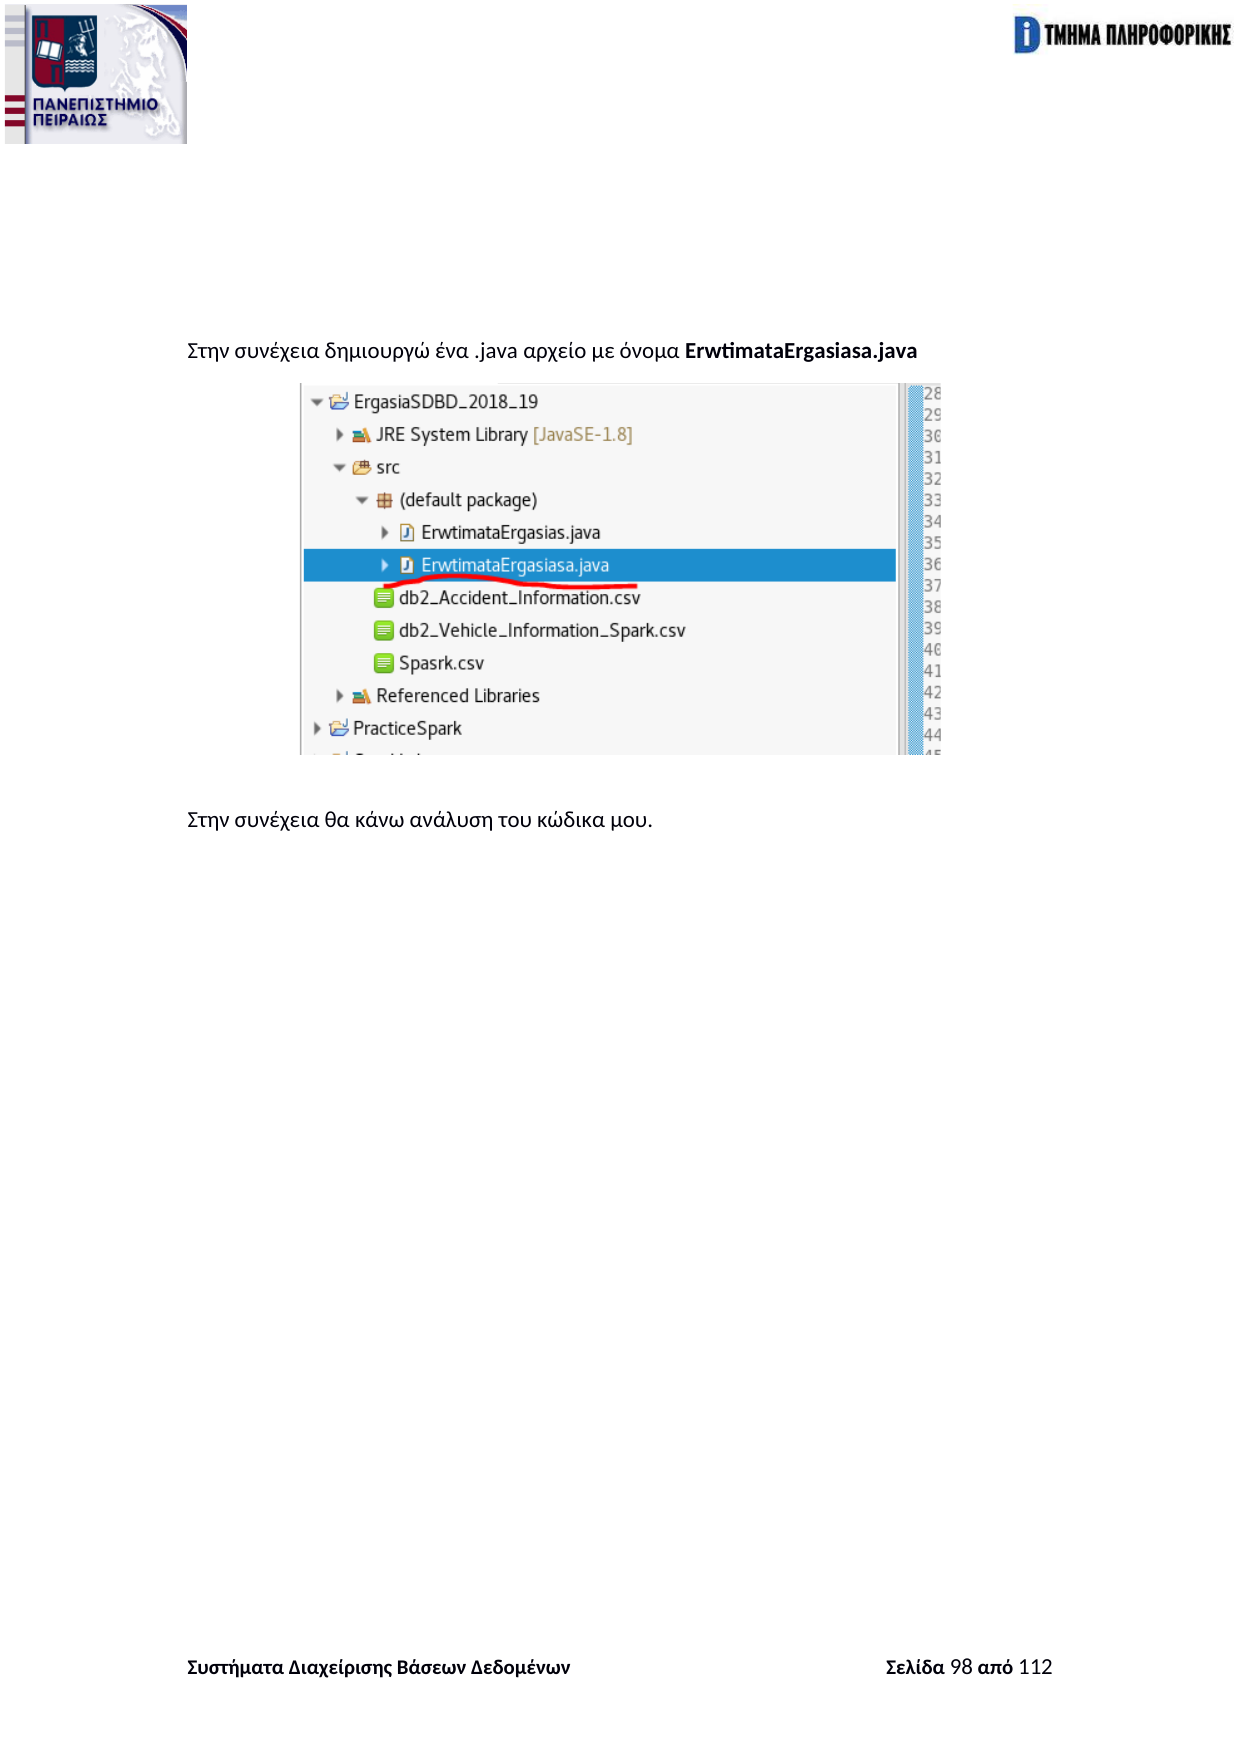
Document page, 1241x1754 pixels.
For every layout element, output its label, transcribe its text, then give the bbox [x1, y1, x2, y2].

text Στην συνέχεια δημιουργώ ένα .java αρχείο με όνομα ErwtimataErgasiasa.java [187, 336, 1053, 364]
picture [1012, 4, 1234, 67]
picture [299, 383, 941, 755]
picture [4, 4, 187, 144]
text Στην συνέχεια θα κάνω ανάλυση του κώδικα μου. [187, 805, 1053, 833]
